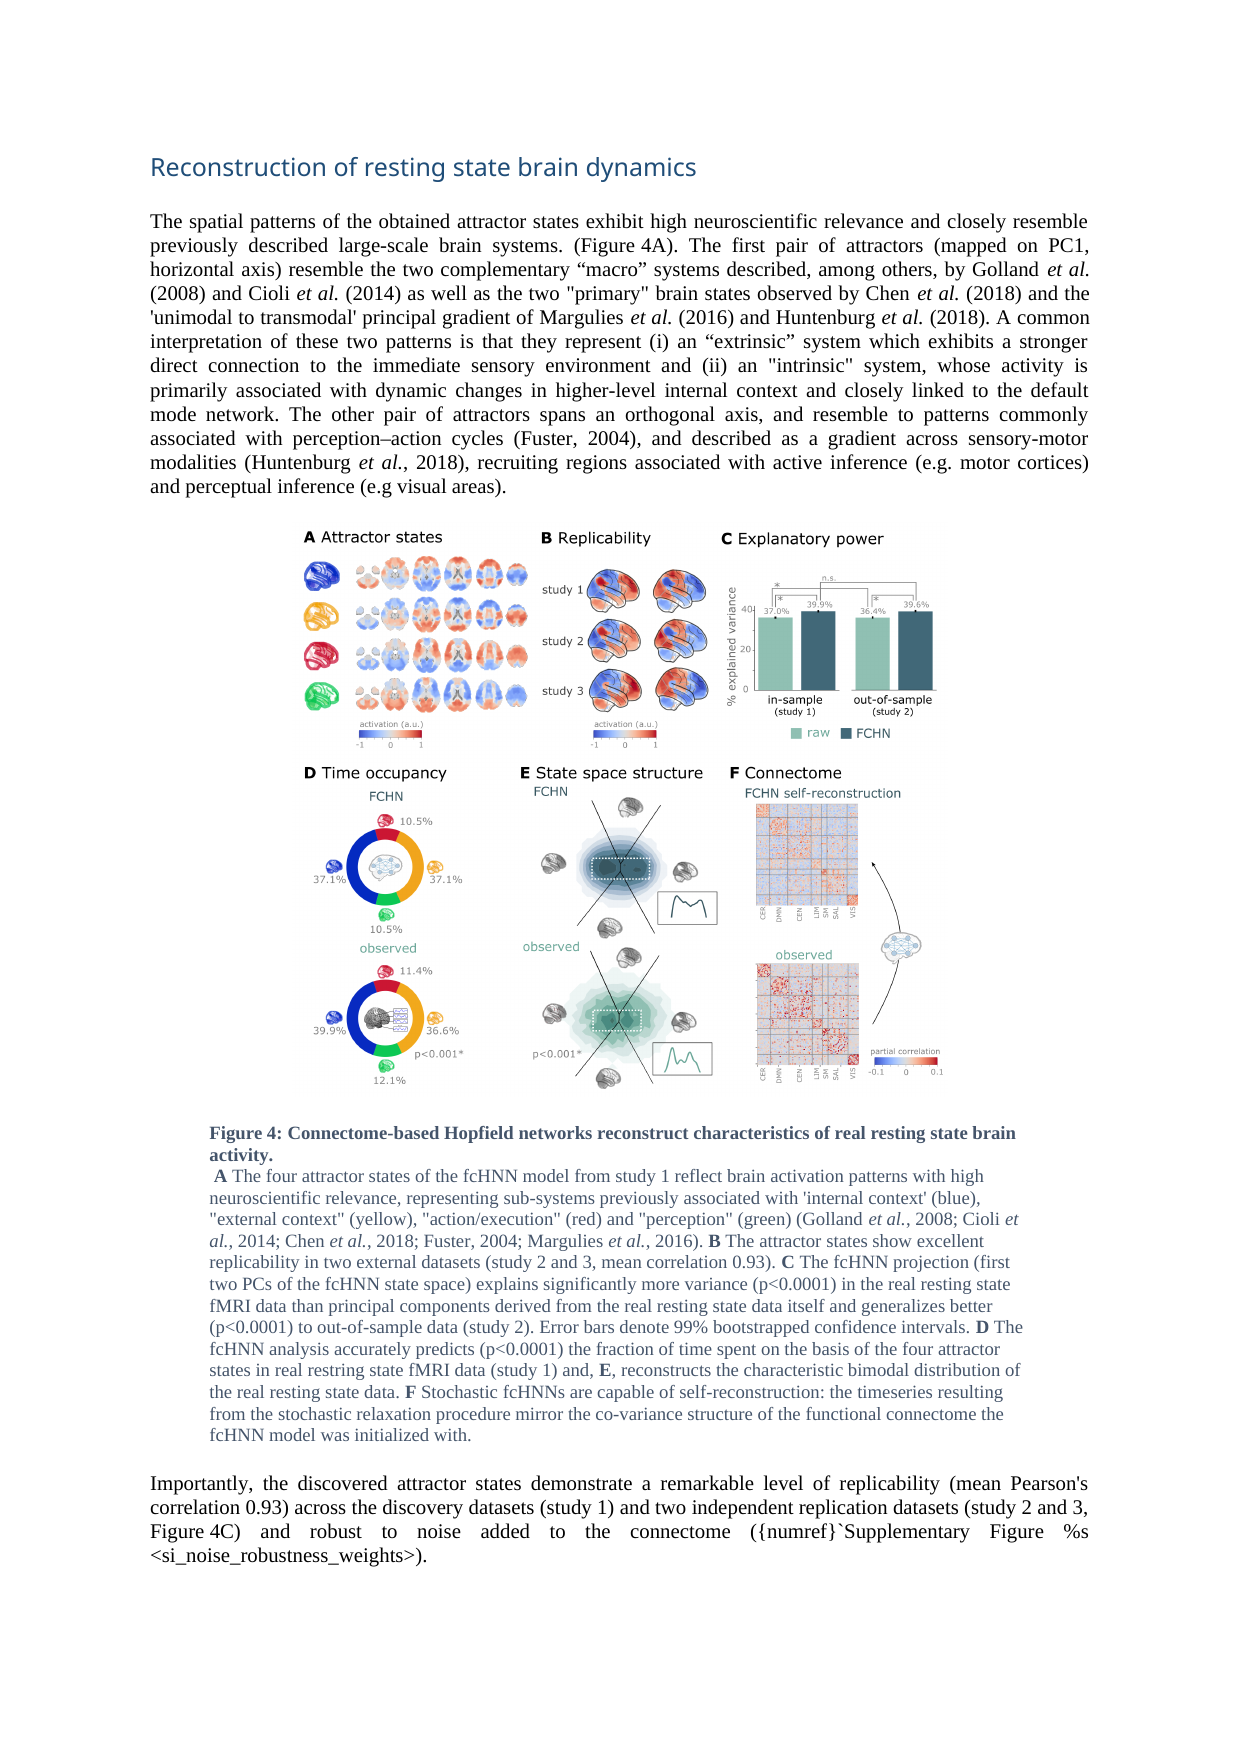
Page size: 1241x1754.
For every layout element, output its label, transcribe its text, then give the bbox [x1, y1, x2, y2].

text The spatial patterns of the obtained attractor states exhibit high neuroscientific relevance and closely resemble previously described large-scale brain systems. (Figure 4A). The first pair of attractors (mapped on PC1, horizontal axis) resemble the two complementary “macro” systems described, among others, by Golland et al. (2008) and Cioli et al. (2014) as well as the two "primary" brain states observed by Chen et al. (2018) and the 'unimodal to transmodal' principal gradient of Margulies et al. (2016) and Huntenburg et al. (2018). A common interpretation of these two patterns is that they represent (i) an “extrinsic” system which exhibits a stronger direct connection to the immediate sensory environment and (ii) an "intrinsic" system, whose activity is primarily associated with dynamic changes in higher-level internal context and closely linked to the default mode network. The other pair of attractors spans an orthogonal axis, and resemble to patterns commonly associated with perception–action cycles (Fuster, 2004), and described as a gradient across sensory-motor modalities (Huntenburg et al., 2018), recruiting regions associated with active inference (e.g. motor cortices) and perceptual inference (e.g visual areas). [150, 209, 1090, 498]
subtitle Reconstruction of resting state brain dynamics [150, 150, 1090, 184]
text Importantly, the discovered attractor states demonstrate a remarkable level of replicability (mean Pearson's correlation 0.93) across the discovery datasets (study 1) and two independent replication datasets (study 2 and 3, Figure 4C) and robust to noise added to the connectome ({numref}`Supplementary Figure %s <si_noise_robustness_weights>). [150, 1471, 1090, 1567]
text Figure 4: Connectome-based Hopfield networks reconstruct characteristics of real resting state brain activity. A The four attractor states of the fcHNN model from study 1 reflect brain activation patterns with high neuroscientific relevance, representing sub-systems previously associated with 'internal context' (blue), "external context" (yellow), "action/execution" (red) and "perception" (green) (Golland et al., 2008; Cioli et al., 2014; Chen et al., 2018; Fuster, 2004; Margulies et al., 2016). B The attractor states show excellent replicability in two external datasets (study 2 and 3, mean correlation 0.93). C The fcHNN projection (first two PCs of the fcHNN state space) explains significantly more variance (p<0.0001) in the real resting state fMRI data than principal components derived from the real resting state data itself and generalizes better (p<0.0001) to out-of-sample data (study 2). Error bars denote 99% bootstrapped confidence intervals. D The fcHNN analysis accurately predicts (p<0.0001) the fraction of time spent on the basis of the four attractor states in real restring state fMRI data (study 1) and, E, reconstructs the characteristic bimodal distribution of the real resting state data. F Stochastic fcHNNs are capable of self-reconstruction: the timeseries resulting from the stochastic relaxation procedure mirror the co-variance structure of the functional connectome the fcHNN model was initialized with. [209, 1122, 1036, 1446]
picture [292, 522, 949, 1097]
